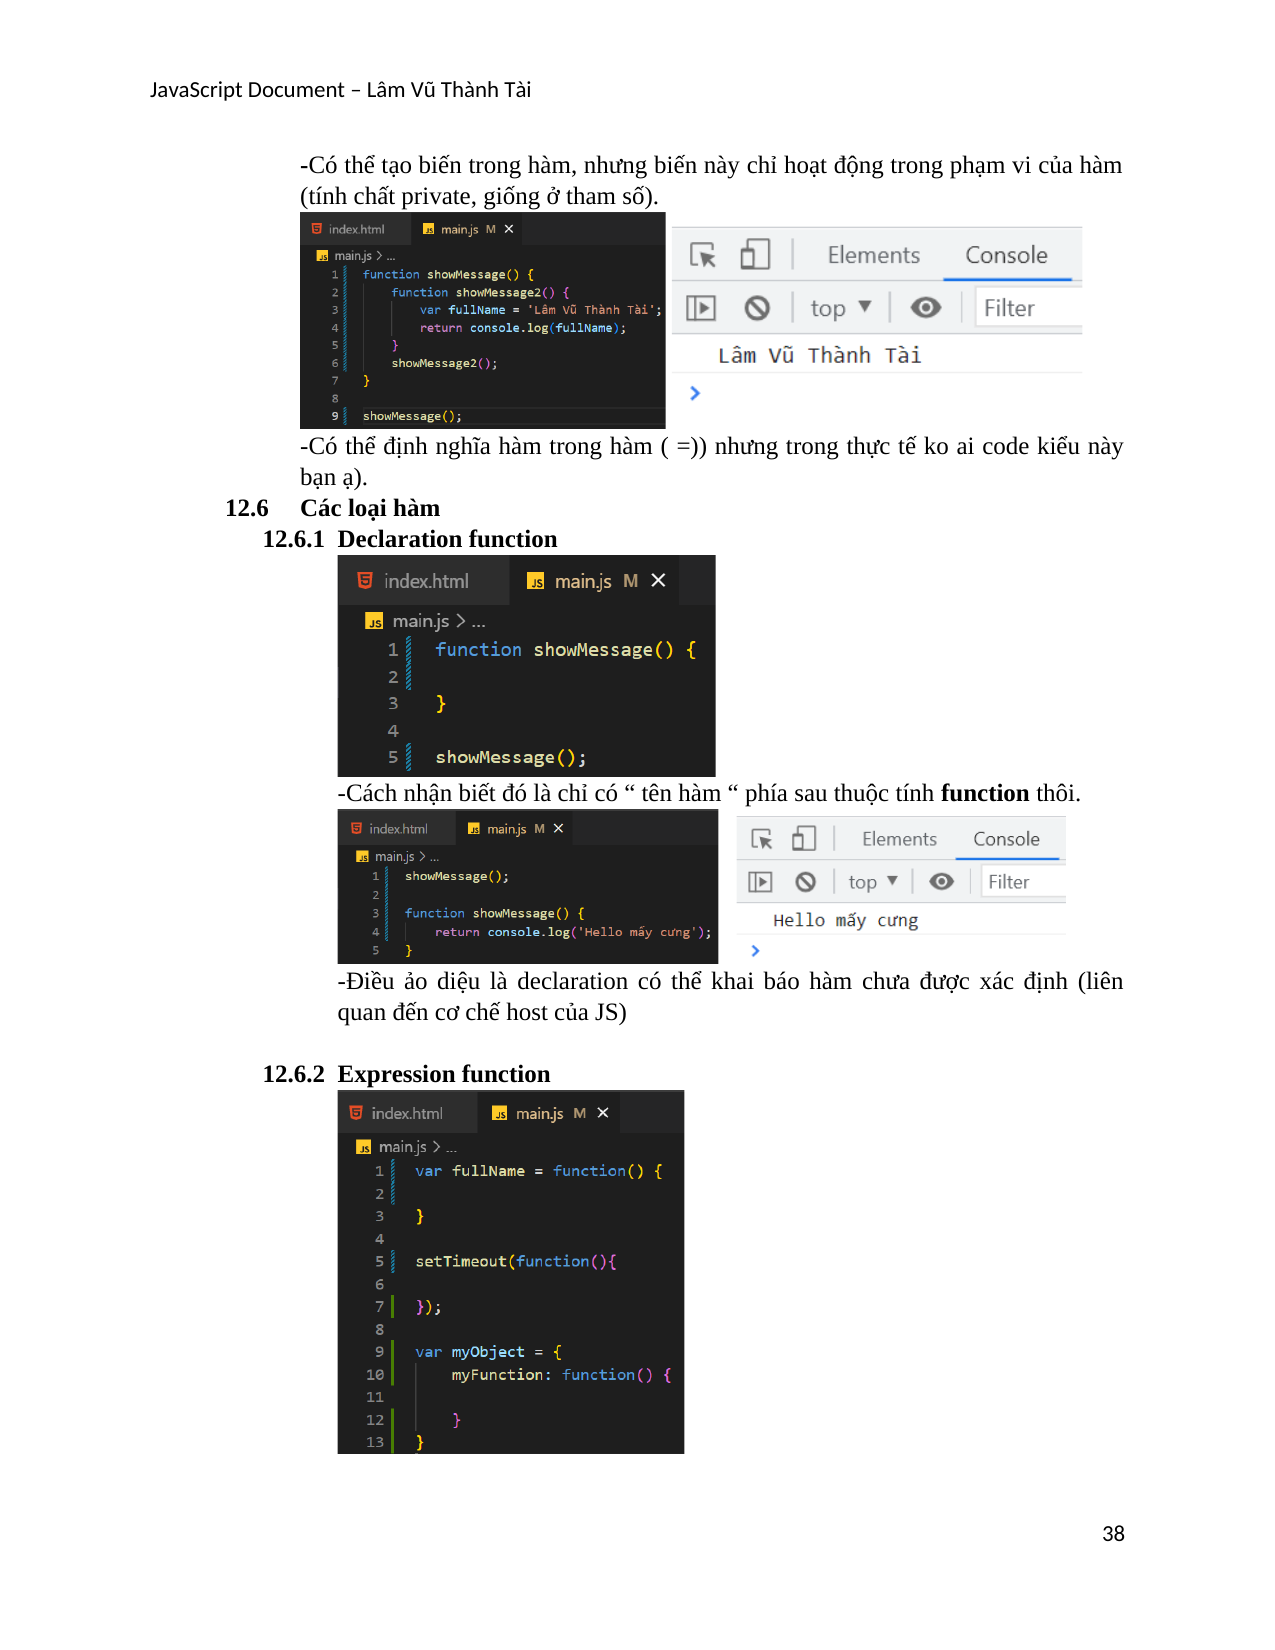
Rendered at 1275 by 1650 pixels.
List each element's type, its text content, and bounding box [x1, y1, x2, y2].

list Expression function [262, 1059, 1125, 1088]
list -Có thể tạo biến trong hàm, nhưng biến này chỉ hoạt động trong phạm vi của hàm (tính chất private, giống ở tham số). [300, 150, 1125, 210]
picture [337, 555, 716, 777]
list -Điều ảo diệu là declaration có thể khai báo hàm chưa được xác định (liên quan đến cơ chế host của JS) [337, 966, 1125, 1026]
picture [337, 1090, 685, 1454]
list -Cách nhận biết đó là chỉ có “ tên hàm “ phía sau thuộc tính function thôi. [337, 778, 1125, 807]
list Declaration function [262, 524, 1125, 553]
list Các loại hàm [225, 493, 1125, 522]
picture [736, 813, 1066, 964]
list -Có thể định nghĩa hàm trong hàm ( =)) nhưng trong thực tế ko ai code kiểu này bạn ạ). [300, 431, 1125, 491]
picture [337, 809, 719, 964]
picture [300, 212, 666, 429]
picture [671, 223, 1083, 429]
